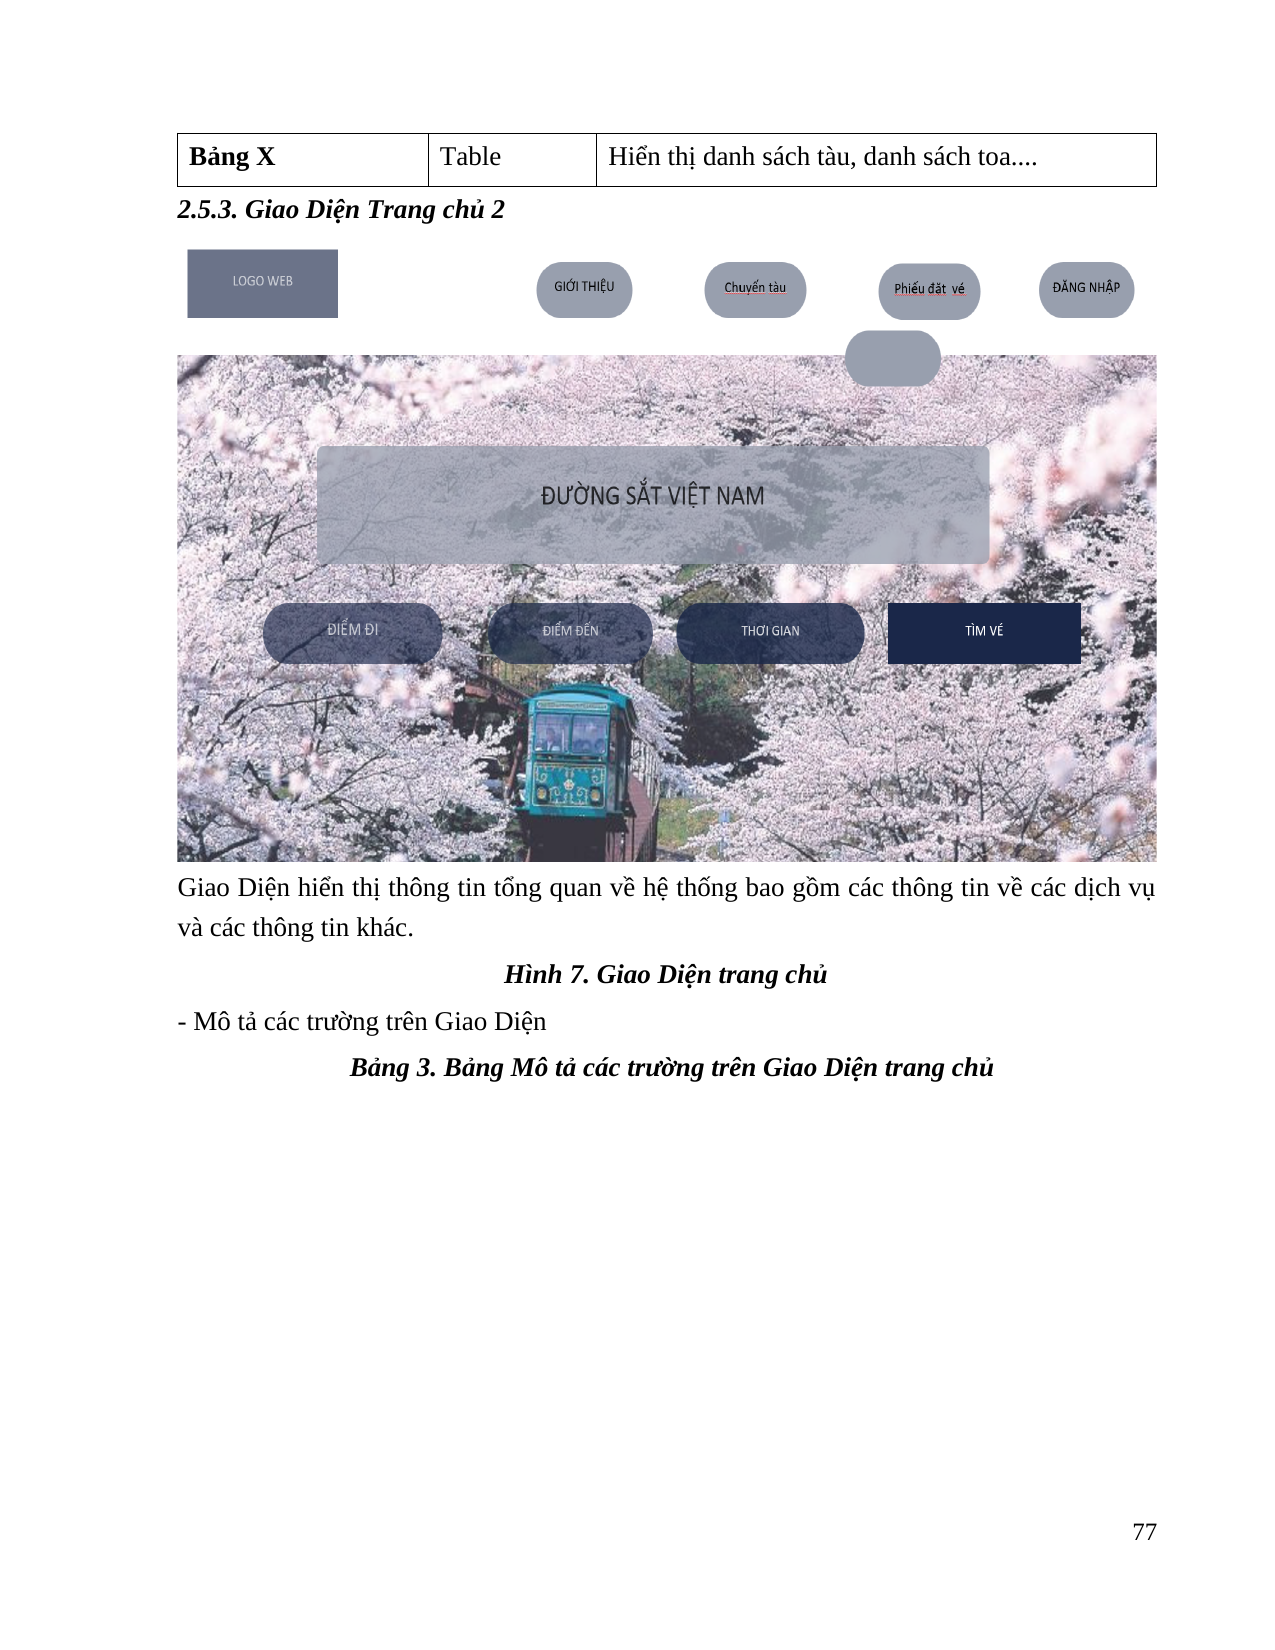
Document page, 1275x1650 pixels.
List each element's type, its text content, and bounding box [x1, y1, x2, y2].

picture [177, 239, 1157, 862]
table_cell Bảng X [178, 134, 428, 186]
table_cell Hiển thị danh sách tàu, danh sách toa.... [597, 134, 1156, 186]
subtitle 2.5.3. Giao Diện Trang chủ 2 [177, 193, 1157, 224]
text Giao Diện hiển thị thông tin tổng quan về hệ thống bao gồm các thông tin về các dịch vụ và các thông tin khác. [177, 862, 1157, 943]
table_cell Table [429, 134, 596, 186]
text Bảng 3. Bảng Mô tả các trường trên Giao Diện trang chủ [189, 1052, 1157, 1083]
text Hình 7. Giao Diện trang chủ [177, 958, 1157, 989]
text - Mô tả các trường trên Giao Diện [177, 1005, 1157, 1036]
